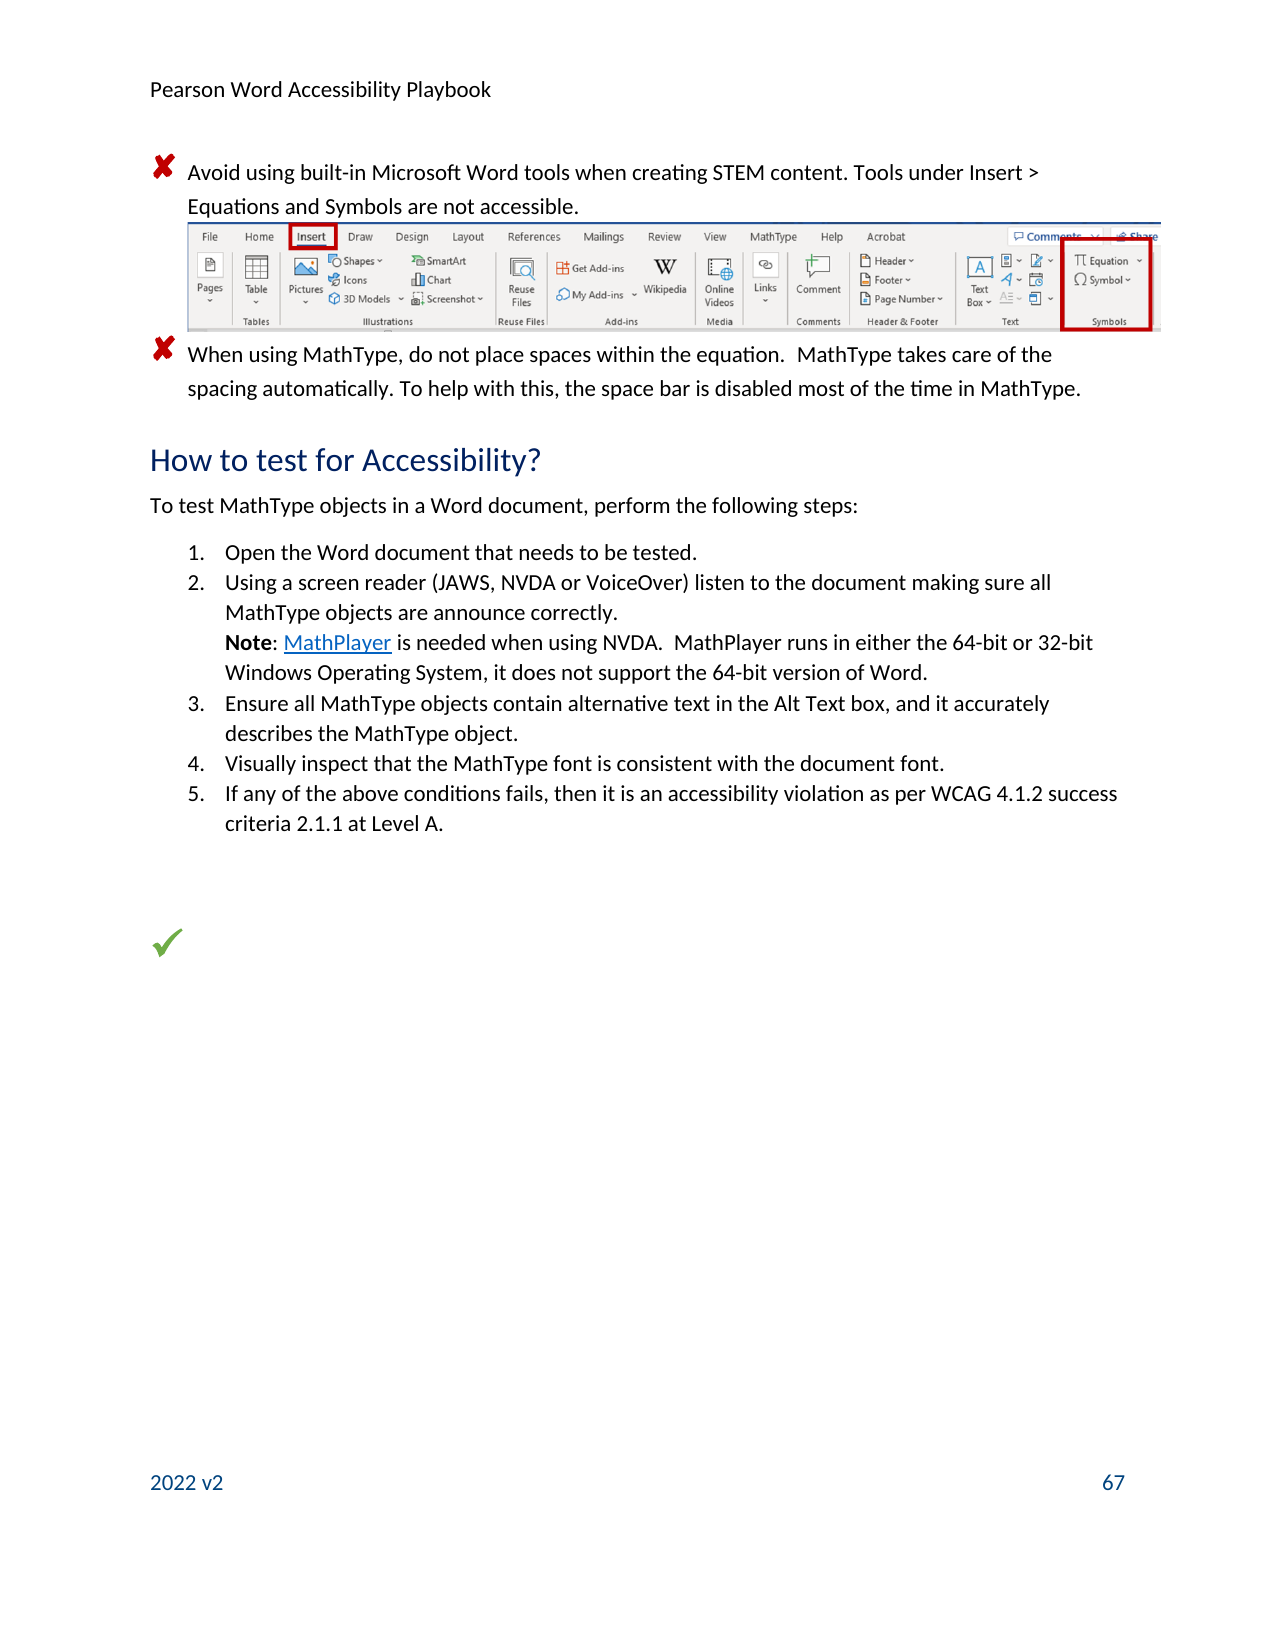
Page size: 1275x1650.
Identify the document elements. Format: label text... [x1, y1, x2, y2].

text When using MathType, do not place spaces within the equation. MathType takes care of the spacing automatically. To help with this, the space bar is disabled most of the time in MathType. [150, 334, 1125, 432]
list Using a screen reader (JAWS, NVDA or VoiceOver) listen to the document making sure all MathType objects are announce correctly. Note: MathPlayer is needed when using NVDA. MathPlayer runs in either the 64-bit or 32-bit Windows Operating System, it does not support the 64-bit version of Word. [187, 568, 1125, 687]
text To test MathType objects in a Word document, perform the following steps: [150, 491, 1125, 519]
list Visually inspect that the MathType font is consistent with the document font. [187, 749, 1125, 777]
picture [187, 222, 1161, 332]
list Ensure all MathType objects contain alternative text in the Alt Text box, and it accurately describes the MathType object. [187, 689, 1125, 747]
list If any of the above conditions fails, then it is an accessibility violation as per WCAG 4.1.2 success criteria 2.1.1 at Level A. [187, 779, 1125, 838]
list Open the Word document that needs to be tested. [187, 538, 1125, 566]
text Avoid using built-in Microsoft Word tools when creating STEM content. Tools under Insert > Equations and Symbols are not accessible. [150, 152, 1125, 220]
subtitle How to test for Accessibility? [150, 438, 1125, 479]
